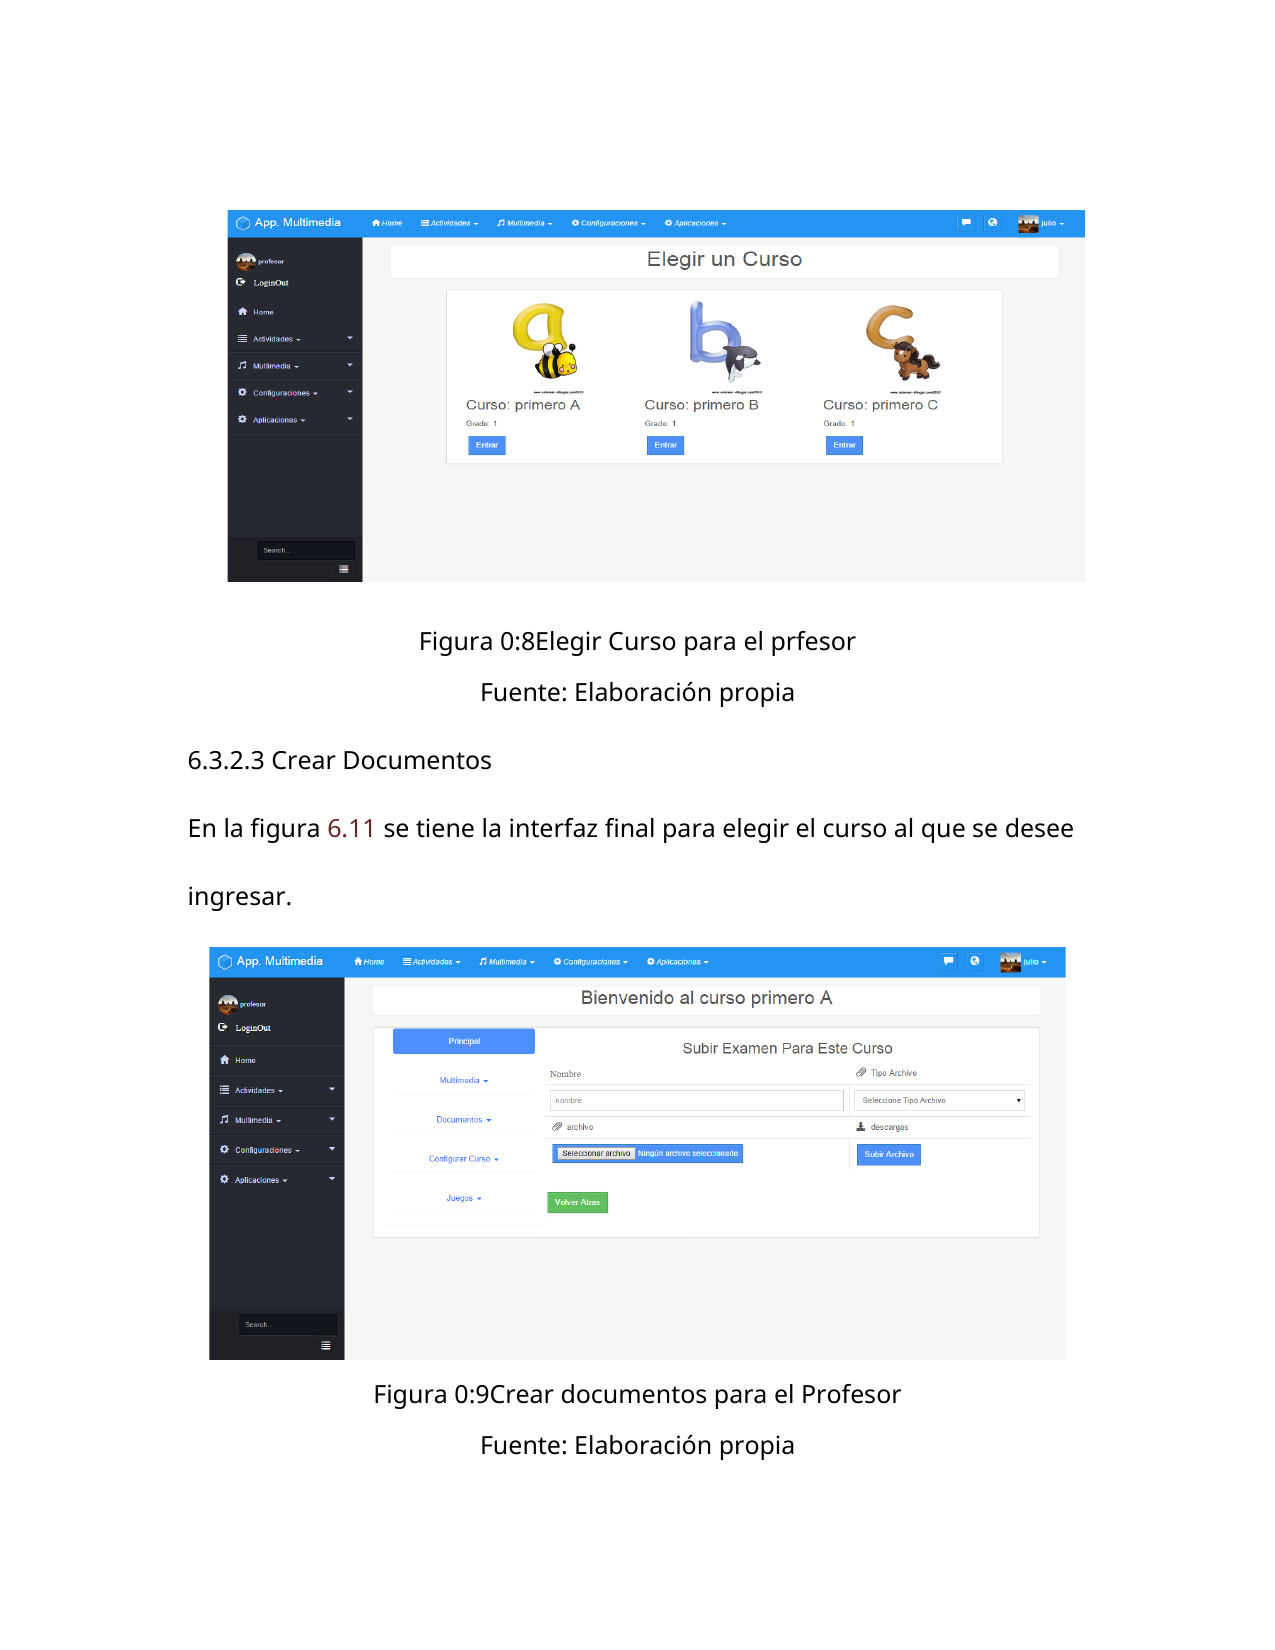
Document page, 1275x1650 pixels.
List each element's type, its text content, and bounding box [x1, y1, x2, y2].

text 6.3.2.3 Crear Documentos [187, 743, 1087, 777]
text Fuente: Elaboración propia [187, 675, 1087, 709]
text Fuente: Elaboración propia [187, 1428, 1087, 1462]
text En la figura 6.11 se tiene la interfaz final para elegir el curso al que se desee ingresar. [187, 811, 1087, 913]
